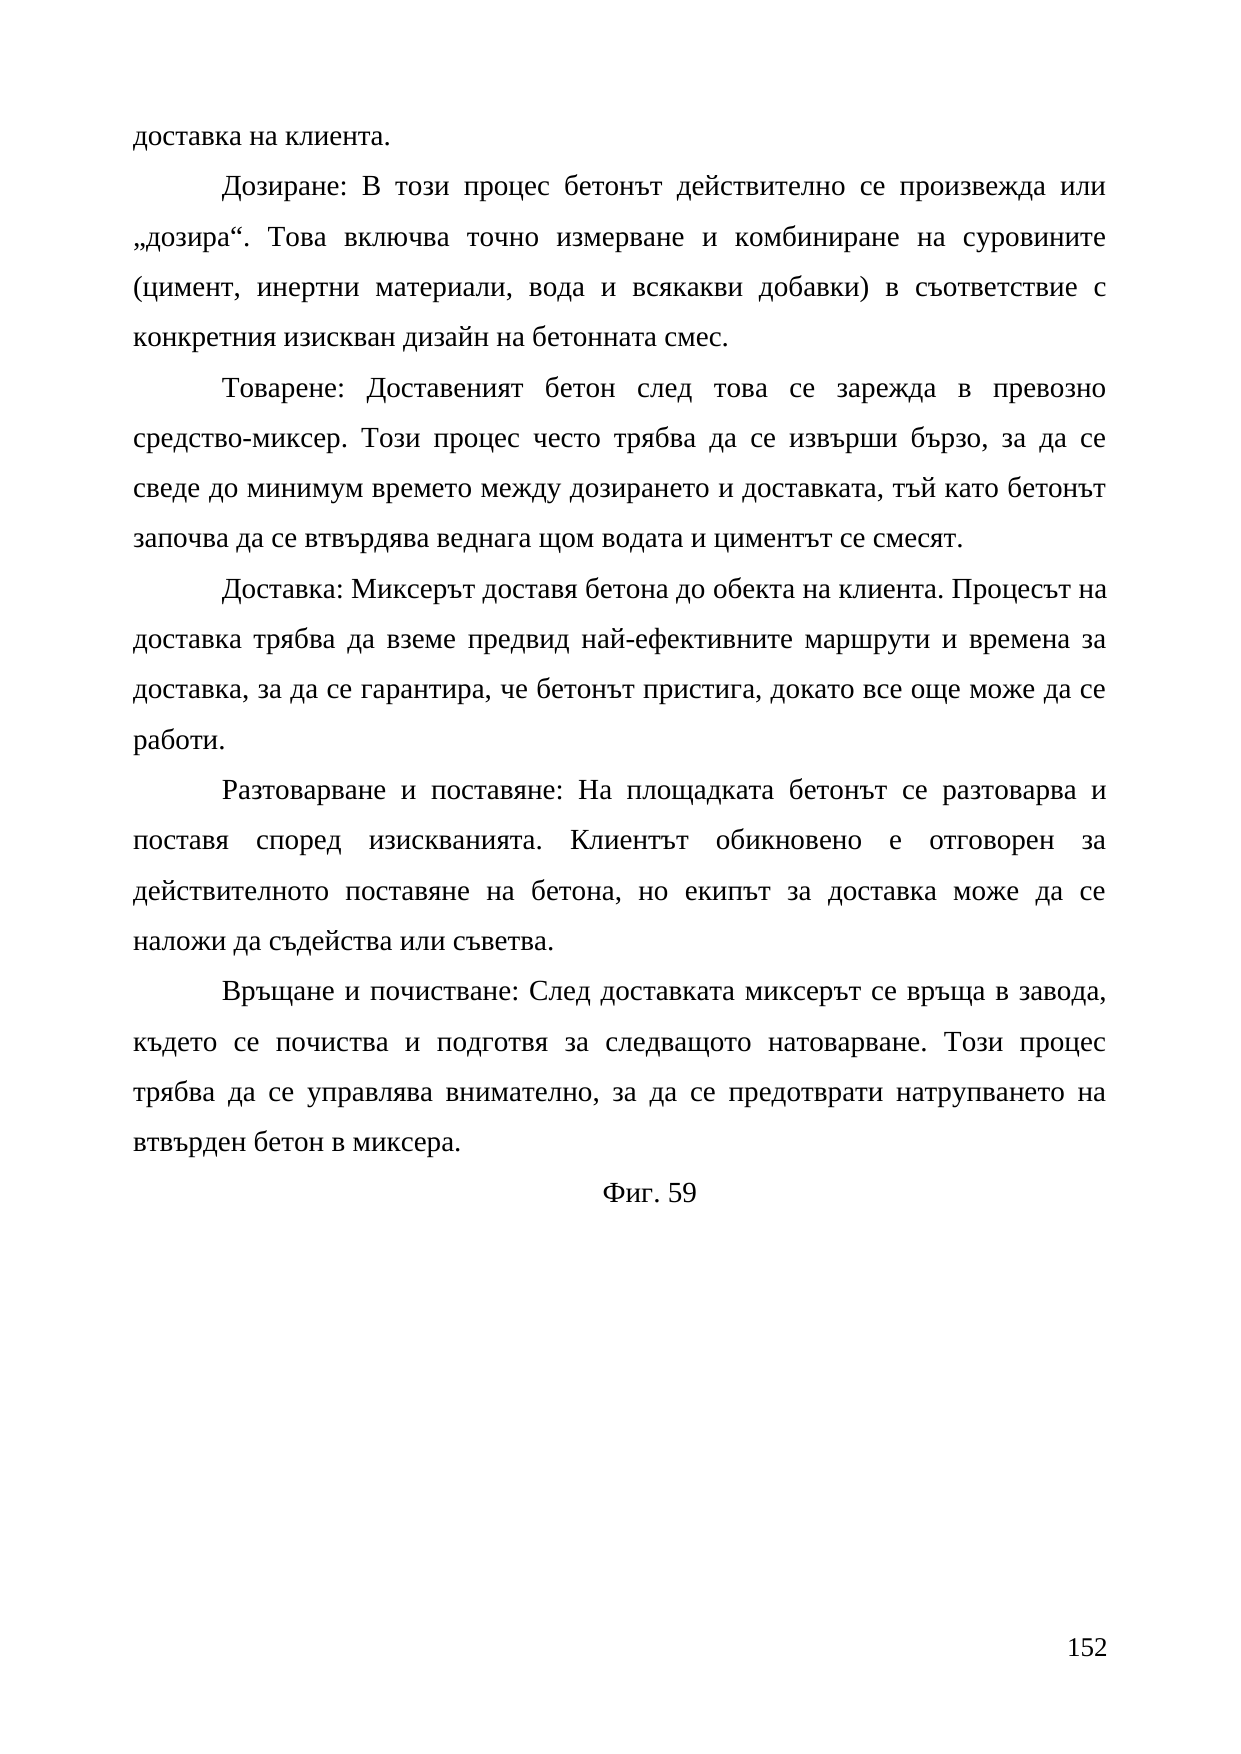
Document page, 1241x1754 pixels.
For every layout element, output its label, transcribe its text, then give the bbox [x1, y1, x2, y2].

text Връщане и почистване: След доставката миксерът се връща в завода, където се почиства и подготвя за следващото натоварване. Този процес трябва да се управлява внимателно, за да се предотврати натрупването на втвърден бетон в миксера. [133, 973, 1107, 1158]
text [133, 118, 1107, 152]
text Разтоварване и поставяне: На площадката бетонът се разтоварва и поставя според изискванията. Клиентът обикновено е отговорен за действителното поставяне на бетона, но екипът за доставка може да се наложи да съдейства или съветва. [133, 772, 1107, 957]
text Фиг. 59 [133, 1175, 1107, 1208]
text Доставка: Миксерът доставя бетона до обекта на клиента. Процесът на доставка трябва да вземе предвид най-ефективните маршрути и времена за доставка, за да се гарантира, че бетонът пристига, докато все още може да се работи. [133, 571, 1107, 755]
text Товарене: Доставеният бетон след това се зарежда в превозно средство-миксер. Този процес често трябва да се извърши бързо, за да се сведе до минимум времето между дозирането и доставката, тъй като бетонът започва да се втвърдява веднага щом водата и циментът се смесят. [133, 370, 1107, 554]
text Дозиране: В този процес бетонът действително се произвежда или „дозира“. Това включва точно измерване и комбиниране на суровините (цимент, инертни материали, вода и всякакви добавки) в съответствие с конкретния изискван дизайн на бетонната смес. [133, 168, 1107, 353]
